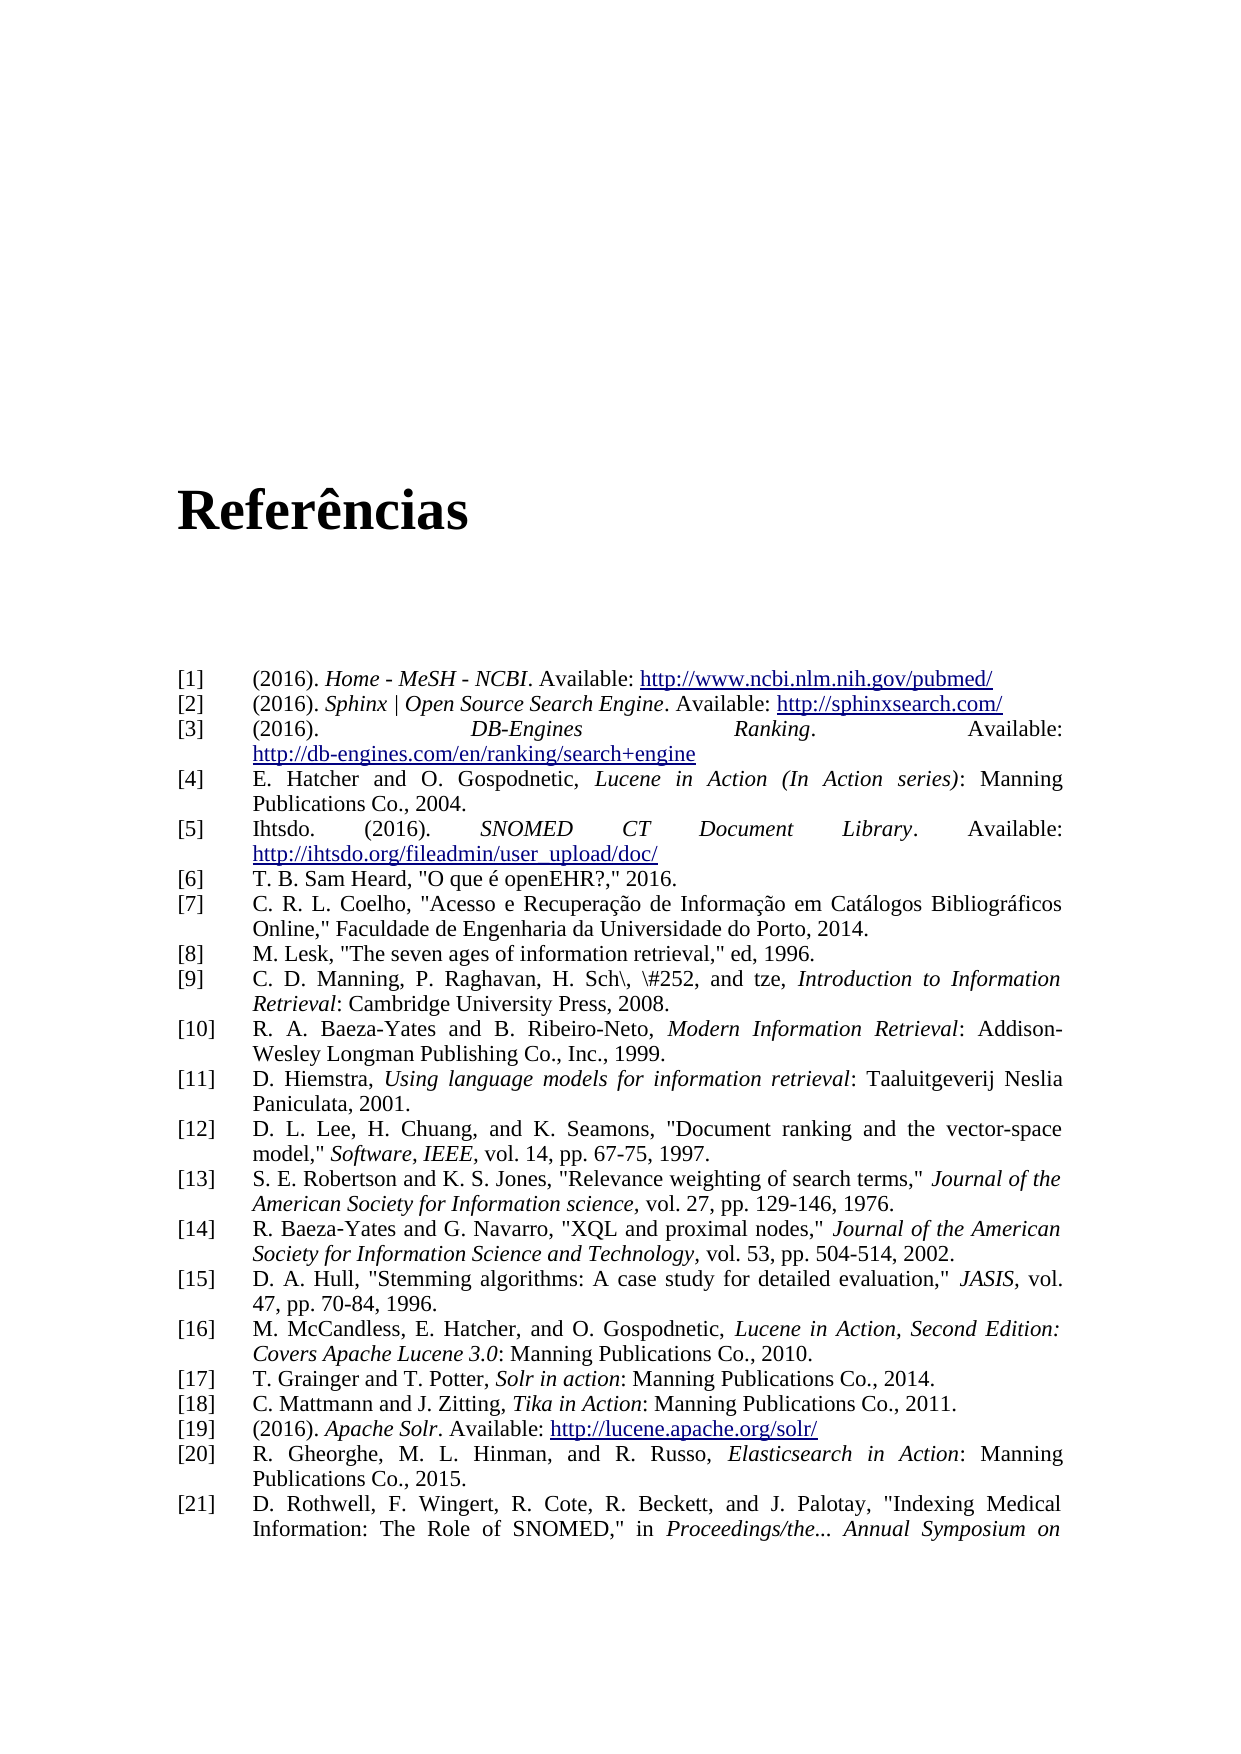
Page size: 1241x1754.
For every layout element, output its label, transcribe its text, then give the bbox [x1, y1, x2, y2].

text [10] R. A. Baeza-Yates and B. Ribeiro-Neto, Modern Information Retrieval: Addison-Wesley Longman Publishing Co., Inc., 1999. [177, 1017, 1063, 1067]
text [16] M. McCandless, E. Hatcher, and O. Gospodnetic, Lucene in Action, Second Edition: Covers Apache Lucene 3.0: Manning Publications Co., 2010. [177, 1317, 1063, 1367]
text [13] S. E. Robertson and K. S. Jones, "Relevance weighting of search terms," Journal of the American Society for Information science, vol. 27, pp. 129-146, 1976. [177, 1167, 1063, 1217]
text [6] T. B. Sam Heard, "O que é openEHR?," 2016. [177, 867, 1063, 892]
text [11] D. Hiemstra, Using language models for information retrieval: Taaluitgeverij Neslia Paniculata, 2001. [177, 1067, 1063, 1117]
text [4] E. Hatcher and O. Gospodnetic, Lucene in Action (In Action series): Manning Publications Co., 2004. [177, 767, 1063, 817]
text [20] R. Gheorghe, M. L. Hinman, and R. Russo, Elasticsearch in Action: Manning Publications Co., 2015. [177, 1442, 1063, 1492]
text [14] R. Baeza‐Yates and G. Navarro, "XQL and proximal nodes," Journal of the American Society for Information Science and Technology, vol. 53, pp. 504-514, 2002. [177, 1217, 1063, 1267]
text [5] Ihtsdo. (2016). SNOMED CT Document Library. Available: http://ihtsdo.org/fileadmin/user_upload/doc/ [177, 817, 1063, 867]
text [17] T. Grainger and T. Potter, Solr in action: Manning Publications Co., 2014. [177, 1367, 1063, 1392]
text [9] C. D. Manning, P. Raghavan, H. Sch\, \#252, and tze, Introduction to Information Retrieval: Cambridge University Press, 2008. [177, 967, 1063, 1017]
text [7] C. R. L. Coelho, "Acesso e Recuperação de Informação em Catálogos Bibliográficos Online," Faculdade de Engenharia da Universidade do Porto, 2014. [177, 892, 1063, 942]
text [15] D. A. Hull, "Stemming algorithms: A case study for detailed evaluation," JASIS, vol. 47, pp. 70-84, 1996. [177, 1267, 1063, 1317]
text [12] D. L. Lee, H. Chuang, and K. Seamons, "Document ranking and the vector-space model," Software, IEEE, vol. 14, pp. 67-75, 1997. [177, 1117, 1063, 1167]
text [18] C. Mattmann and J. Zitting, Tika in Action: Manning Publications Co., 2011. [177, 1392, 1063, 1417]
subtitle Referências [177, 475, 1063, 542]
text [19] (2016). Apache Solr. Available: http://lucene.apache.org/solr/ [177, 1417, 1063, 1442]
text [3] (2016). DB-Engines Ranking. Available: http://db-engines.com/en/ranking/search+engine [177, 717, 1063, 767]
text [177, 1492, 1063, 1542]
text [2] (2016). Sphinx | Open Source Search Engine. Available: http://sphinxsearch.com/ [177, 692, 1063, 717]
text [8] M. Lesk, "The seven ages of information retrieval," ed, 1996. [177, 942, 1063, 967]
text [1] (2016). Home - MeSH - NCBI. Available: http://www.ncbi.nlm.nih.gov/pubmed/ [177, 667, 1063, 692]
